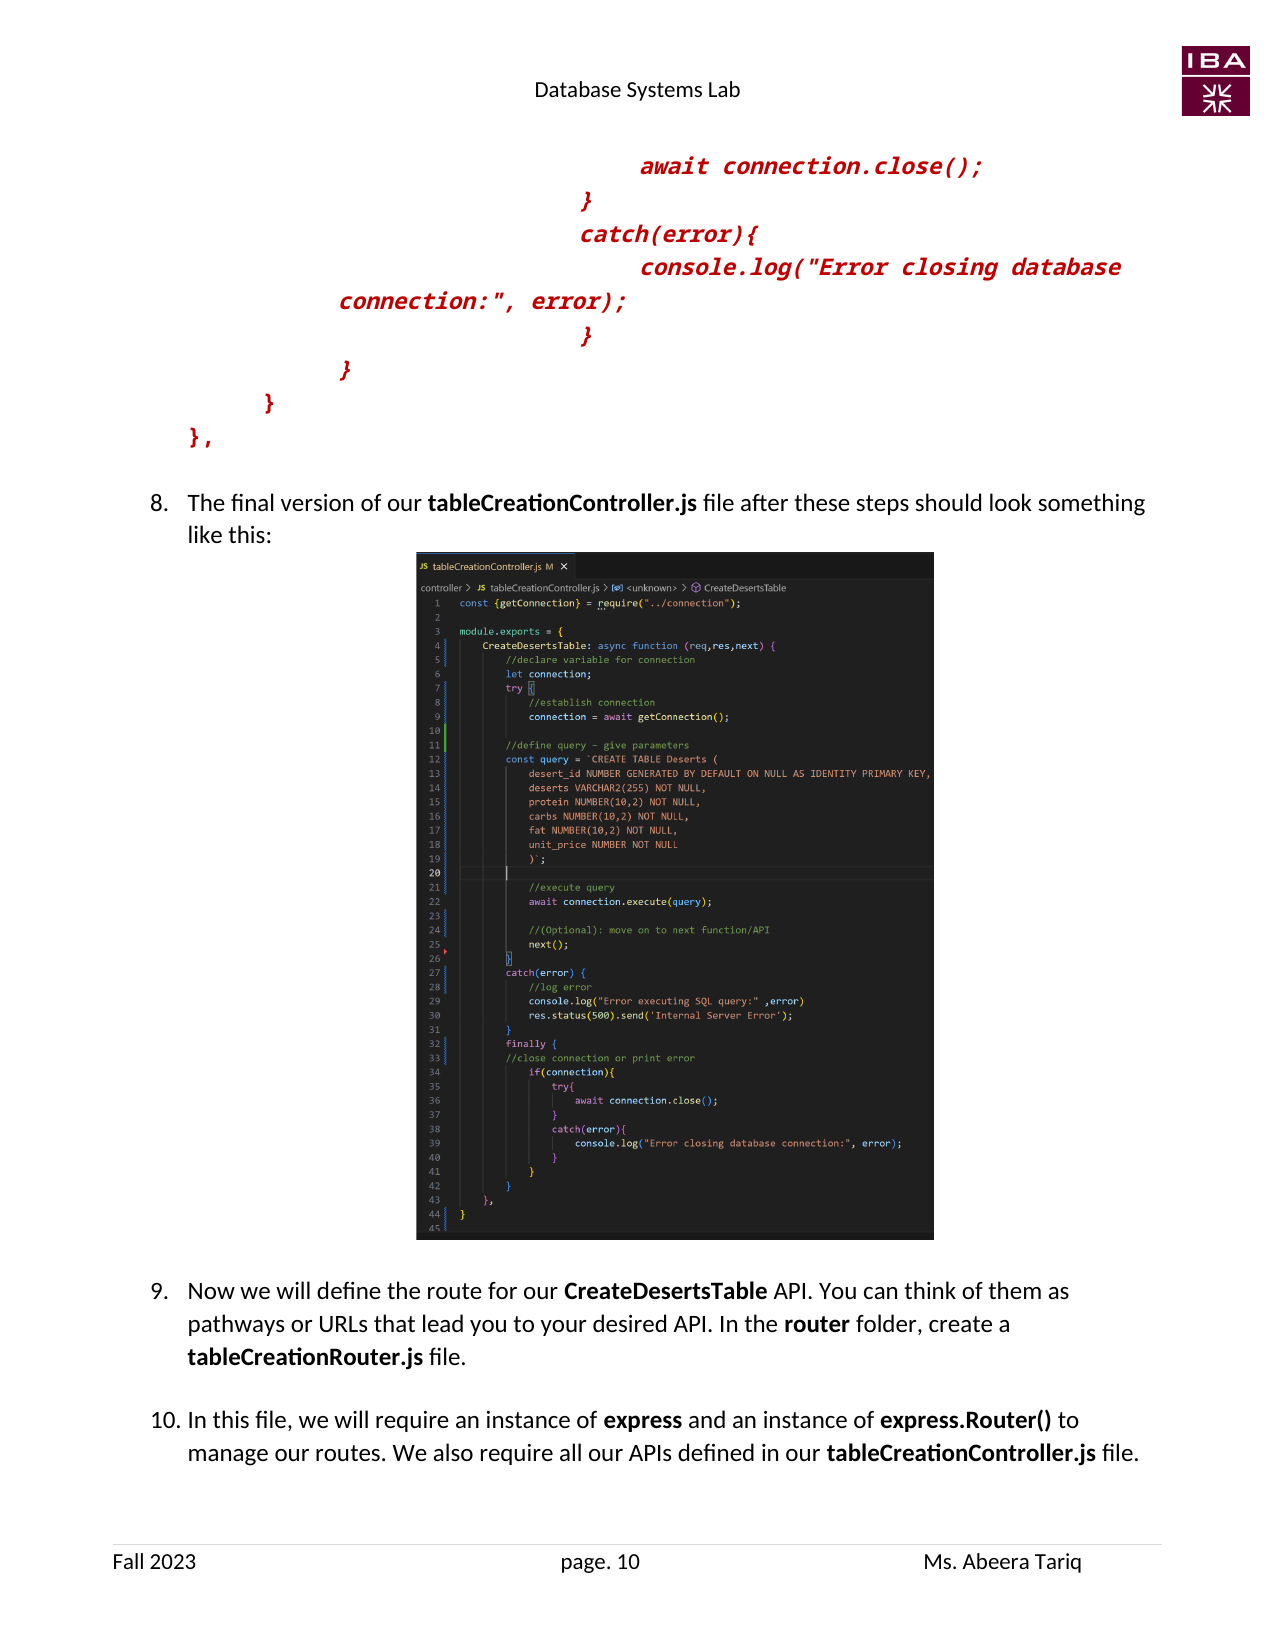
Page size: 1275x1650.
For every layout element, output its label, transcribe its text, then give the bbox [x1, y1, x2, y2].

text }, [112, 420, 1162, 451]
text catch(error){ [337, 217, 1162, 249]
picture [1181, 46, 1250, 116]
text } [337, 184, 1162, 215]
text } [262, 386, 1162, 417]
text } [337, 352, 1162, 384]
text await connection.close(); [337, 150, 1162, 181]
list The final version of our tableCreationController.js file after these steps should look something like this: [150, 487, 1162, 550]
text } [337, 319, 1162, 350]
list Now we will define the route for our CreateDesertsTable API. You can think of them as pathways or URLs that lead you to your desired API. In the router folder, create a tableCreationRouter.js file. [150, 1275, 1162, 1402]
list In this file, we will require an instance of express and an instance of express.Router() to manage our routes. We also require all our APIs defined in our tableCreationController.js file. [150, 1404, 1162, 1467]
picture [416, 552, 934, 1240]
text console.log("Error closing database connection:", error); [337, 251, 1162, 316]
